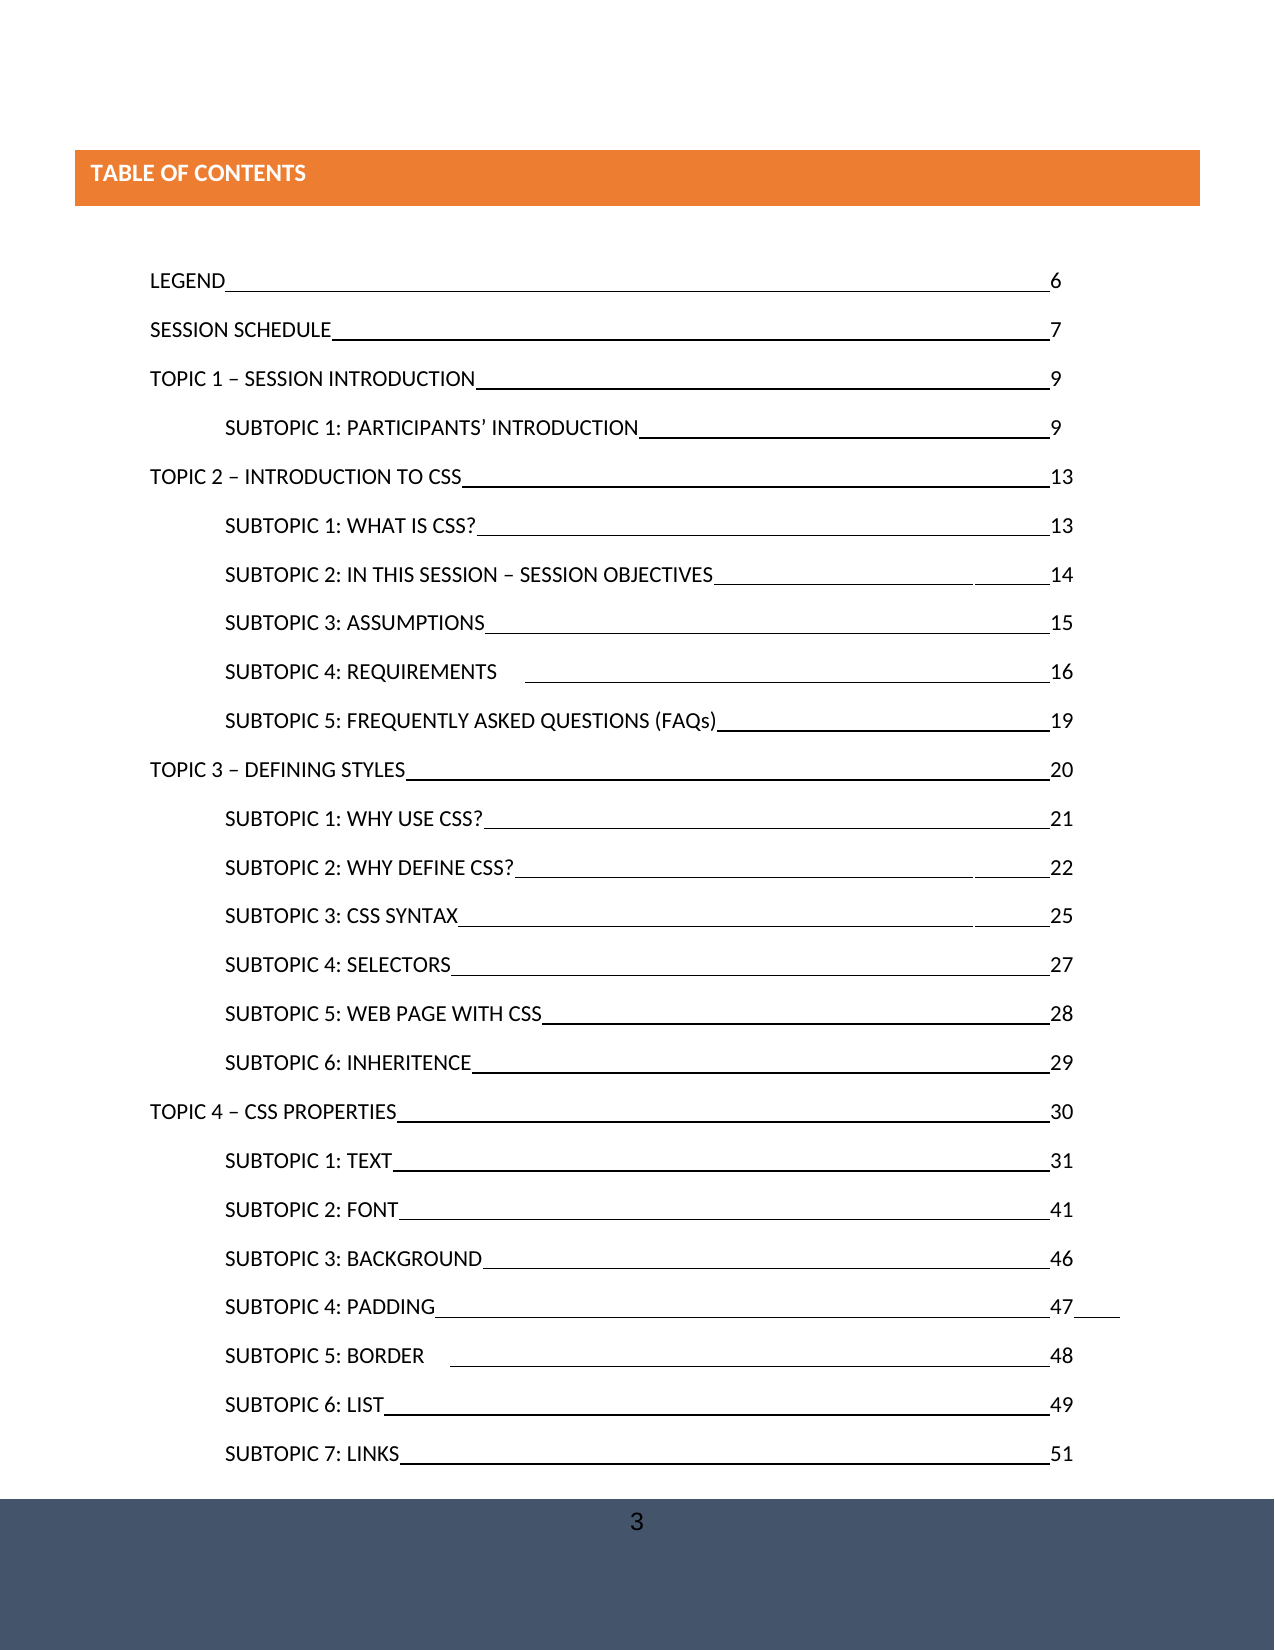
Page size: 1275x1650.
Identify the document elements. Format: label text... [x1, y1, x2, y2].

text SUBTOPIC 2: IN THIS SESSION – SESSION OBJECTIVES 14 [225, 560, 1125, 588]
text SUBTOPIC 5: BORDER 48 [225, 1341, 1125, 1369]
text TOPIC 4 – CSS PROPERTIES 30 [150, 1097, 1125, 1125]
text SUBTOPIC 4: SELECTORS 27 [225, 951, 1125, 978]
text SUBTOPIC 6: INHERITENCE 29 [225, 1048, 1125, 1076]
text SUBTOPIC 1: WHAT IS CSS? 13 [225, 511, 1125, 539]
text SUBTOPIC 4: PADDING 47 [225, 1292, 1125, 1321]
text SESSION SCHEDULE 7 [150, 315, 1125, 343]
text SUBTOPIC 2: WHY DEFINE CSS? 22 [225, 853, 1125, 881]
text SUBTOPIC 1: TEXT 31 [225, 1146, 1125, 1174]
text SUBTOPIC 1: PARTICIPANTS’ INTRODUCTION 9 [225, 413, 1125, 441]
text SUBTOPIC 5: WEB PAGE WITH CSS 28 [225, 999, 1125, 1027]
text SUBTOPIC 4: REQUIREMENTS 16 [225, 657, 1125, 685]
text SUBTOPIC 2: FONT 41 [225, 1195, 1125, 1223]
text SUBTOPIC 3: CSS SYNTAX 25 [225, 902, 1125, 930]
text SUBTOPIC 5: FREQUENTLY ASKED QUESTIONS (FAQs) 19 [225, 706, 1125, 734]
text LEGEND 6 [150, 267, 1125, 294]
text SUBTOPIC 1: WHY USE CSS? 21 [225, 804, 1125, 832]
text TOPIC 3 – DEFINING STYLES 20 [150, 755, 1125, 783]
text SUBTOPIC 3: ASSUMPTIONS 15 [225, 608, 1125, 637]
text SUBTOPIC 6: LIST 49 [225, 1390, 1125, 1418]
text SUBTOPIC 7: LINKS 51 [225, 1439, 1125, 1467]
text TOPIC 1 – SESSION INTRODUCTION 9 [150, 364, 1125, 392]
text SUBTOPIC 3: BACKGROUND 46 [225, 1244, 1125, 1272]
text TOPIC 2 – INTRODUCTION TO CSS 13 [150, 462, 1125, 490]
